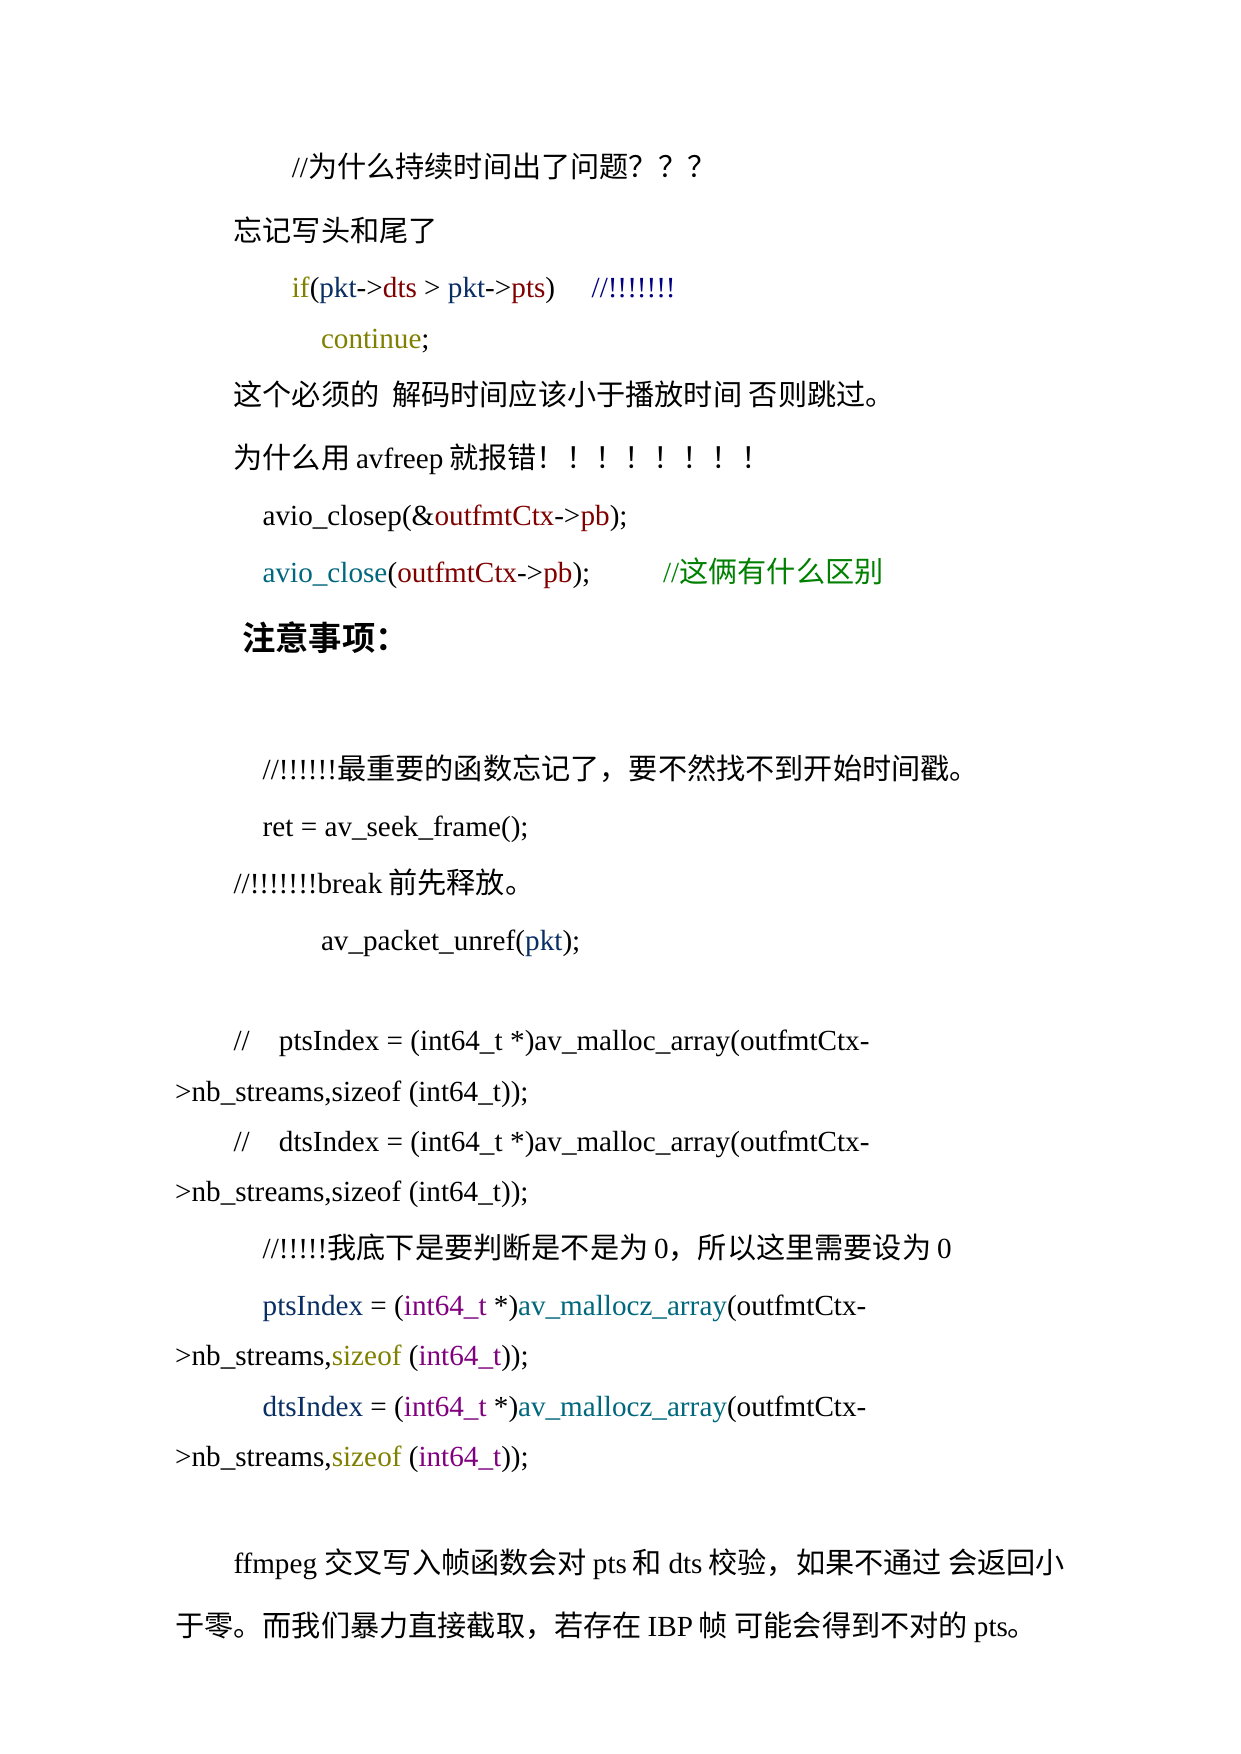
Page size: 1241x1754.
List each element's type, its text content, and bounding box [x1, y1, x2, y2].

text // ptsIndex = (int64_t *)av_malloc_array(outfmtCtx->nb_streams,sizeof (int64_t)); [175, 1023, 1076, 1107]
text //为什么持续时间出了问题？？？ [175, 144, 1076, 186]
text if(pkt->dts > pkt->pts) //!!!!!!! [175, 271, 1076, 304]
text av_packet_unref(pkt); [175, 923, 1076, 956]
subtitle 注意事项： [175, 612, 1076, 660]
text continue; [175, 321, 1076, 354]
text // dtsIndex = (int64_t *)av_malloc_array(outfmtCtx->nb_streams,sizeof (int64_t)); [175, 1124, 1076, 1208]
text //!!!!!!最重要的函数忘记了，要不然找不到开始时间戳。 [175, 746, 1076, 788]
text avio_closep(&outfmtCtx->pb); [175, 498, 1076, 532]
text //!!!!!!!break前先释放。 [175, 859, 1076, 902]
text 这个必须的 解码时间应该小于播放时间 否则跳过。 [175, 371, 1076, 413]
text 为什么用avfreep就报错！！！！！！！！ [175, 435, 1076, 477]
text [175, 1539, 1076, 1645]
text ptsIndex = (int64_t *)av_mallocz_array(outfmtCtx->nb_streams,sizeof (int64_t)); [175, 1288, 1076, 1372]
text ret = av_seek_frame(); [175, 809, 1076, 842]
text avio_close(outfmtCtx->pb); //这俩有什么区别 [175, 548, 1076, 591]
text //!!!!!我底下是要判断是不是为0，所以这里需要设为0 [175, 1224, 1076, 1267]
text 忘记写头和尾了 [175, 207, 1076, 249]
text dtsIndex = (int64_t *)av_mallocz_array(outfmtCtx->nb_streams,sizeof (int64_t)); [175, 1389, 1076, 1472]
